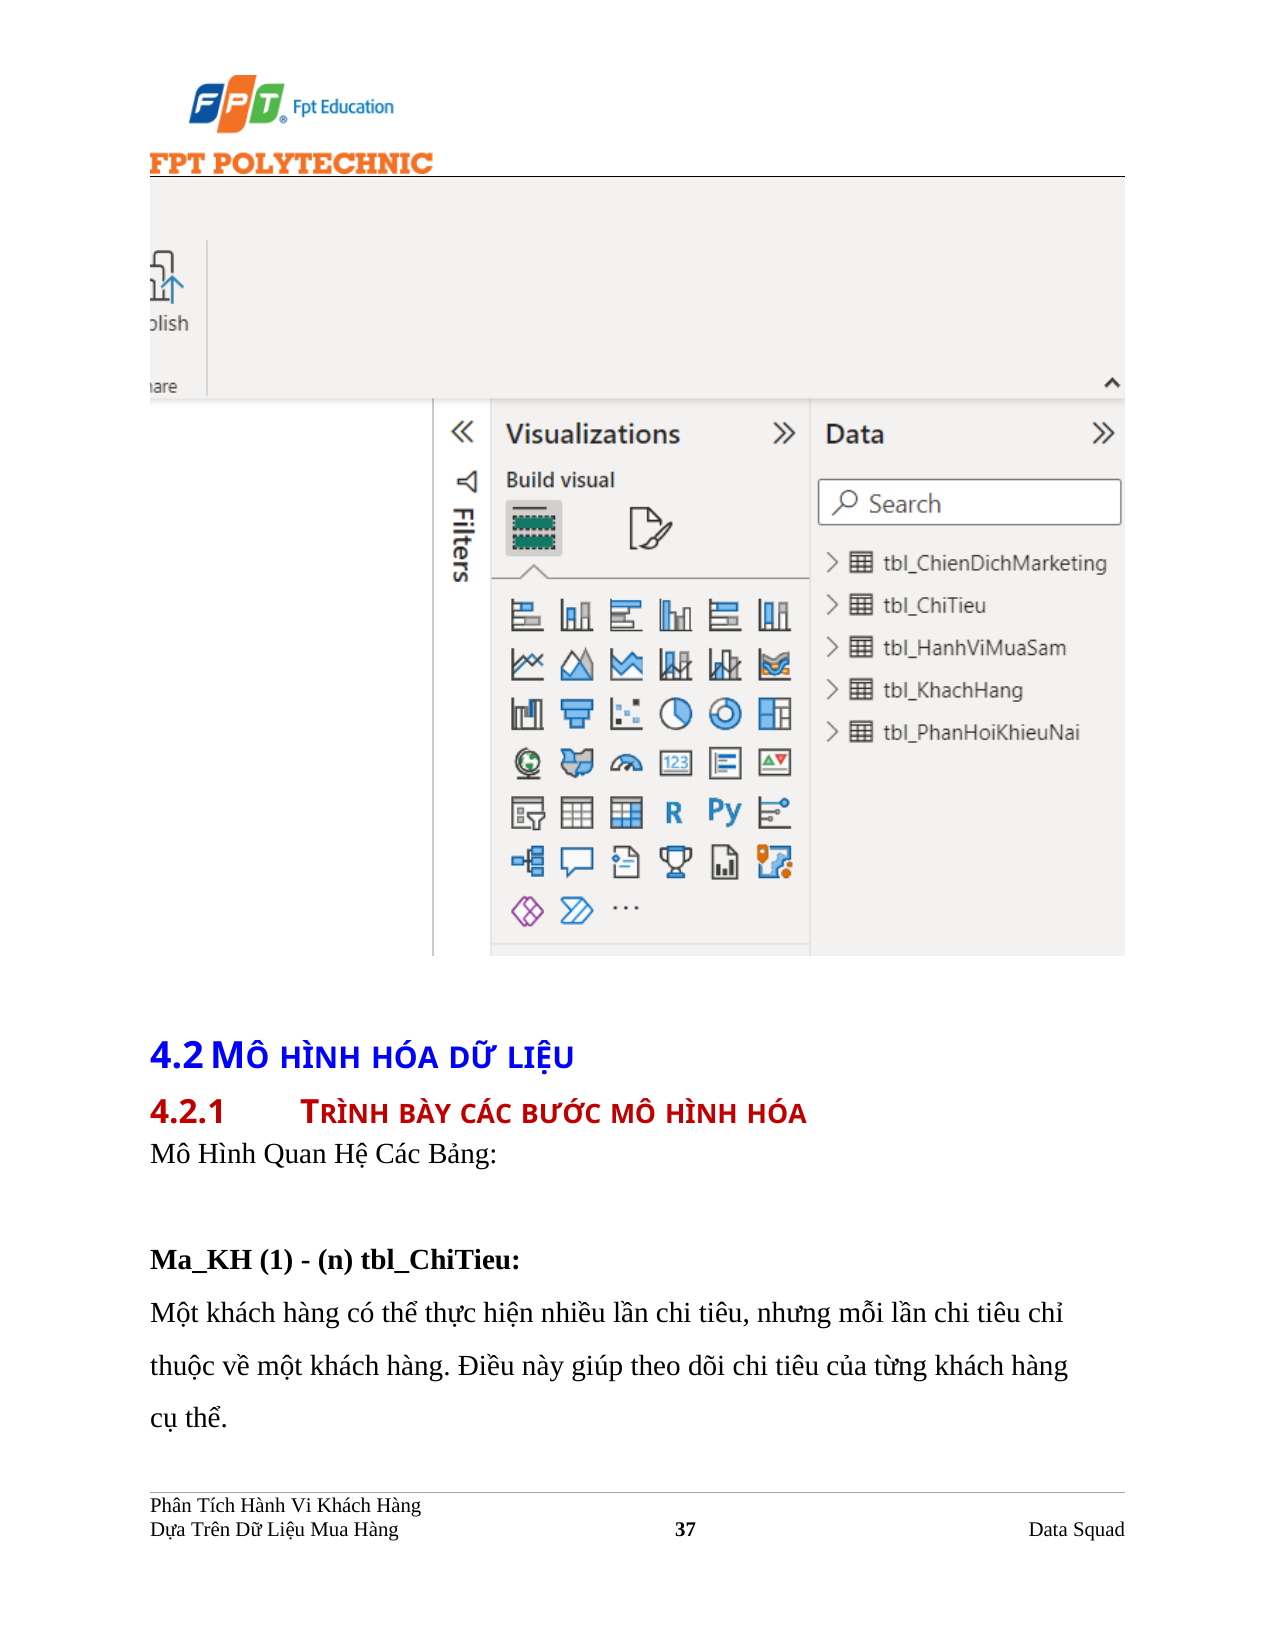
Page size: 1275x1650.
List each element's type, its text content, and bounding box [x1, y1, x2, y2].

subtitle Mô hình hóa dữ liệu [150, 1028, 1125, 1079]
text Một khách hàng có thể thực hiện nhiều lần chi tiêu, nhưng mỗi lần chi tiêu chỉ [150, 1295, 1125, 1328]
picture [150, 177, 1125, 956]
text Mô Hình Quan Hệ Các Bảng: [150, 1136, 1125, 1170]
text Ma_KH (1) - (n) tbl_ChiTieu: [150, 1242, 1125, 1276]
picture [150, 75, 436, 174]
text thuộc về một khách hàng. Điều này giúp theo dõi chi tiêu của từng khách hàng [150, 1348, 1125, 1381]
subtitle Trình bày các bước mô hình hóa [150, 1087, 1125, 1133]
text cụ thể. [150, 1400, 1125, 1434]
